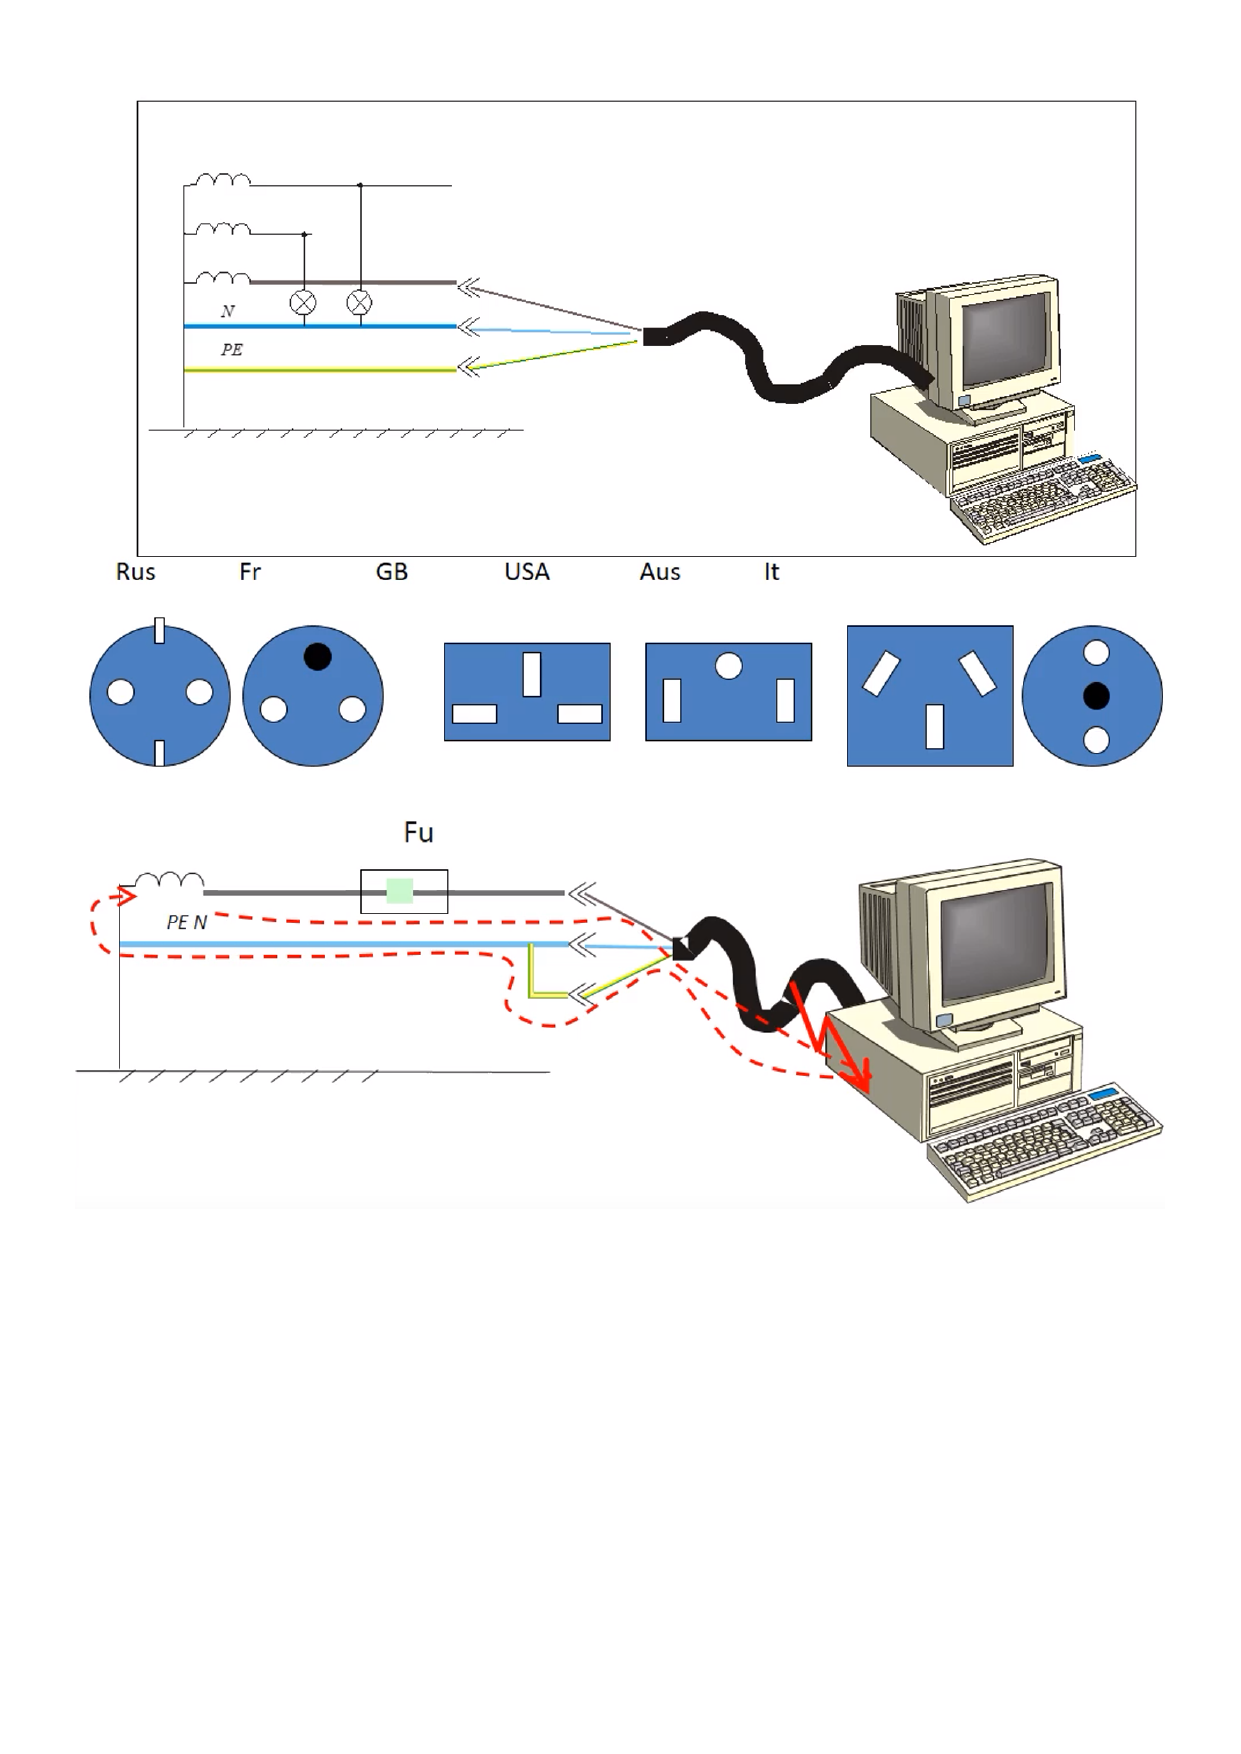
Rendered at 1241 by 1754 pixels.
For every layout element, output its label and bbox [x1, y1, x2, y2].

picture [75, 75, 1166, 787]
picture [75, 806, 1166, 1209]
